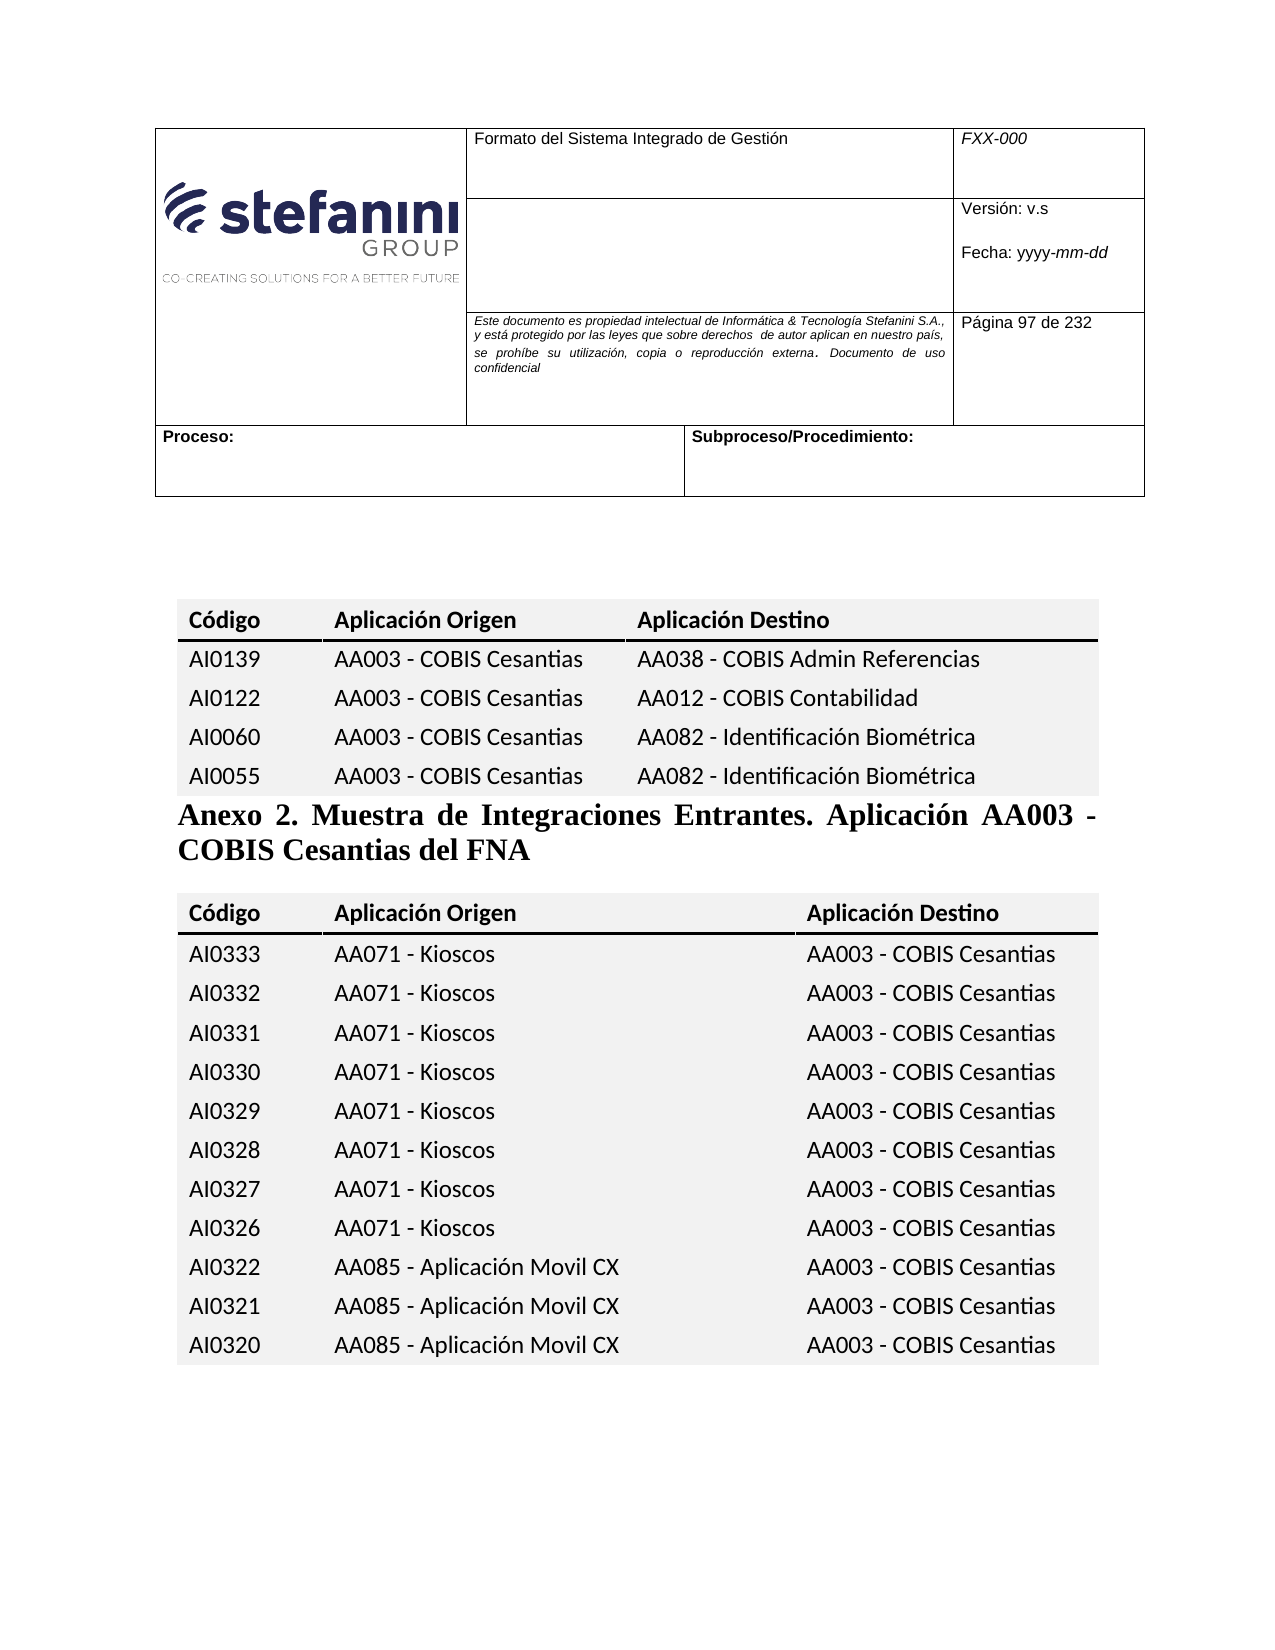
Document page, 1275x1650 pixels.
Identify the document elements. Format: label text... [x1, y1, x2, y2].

table_cell AA003 - COBIS Cesantias [796, 1052, 1098, 1090]
table_cell AA071 - Kioscos [323, 974, 795, 1012]
table_cell AA082 - Identificación Biométrica [626, 718, 1098, 756]
table_cell AA003 - COBIS Cesantias [323, 679, 625, 717]
table_cell AI0327 [178, 1169, 322, 1207]
table_header Aplicación Origen [323, 894, 795, 932]
table_cell AA085 - Aplicación Movil CX [323, 1247, 795, 1285]
table_cell AI0332 [178, 974, 322, 1012]
table_cell AI0329 [178, 1091, 322, 1129]
table_cell AI0122 [178, 679, 322, 717]
table_cell AA003 - COBIS Cesantias [796, 1091, 1098, 1129]
table_cell AA085 - Aplicación Movil CX [323, 1325, 795, 1363]
table_cell AI0139 [178, 642, 322, 677]
table_header Aplicación Destino [796, 894, 1098, 932]
table_cell AA003 - COBIS Cesantias [323, 718, 625, 756]
table_cell AA071 - Kioscos [323, 935, 795, 973]
table_cell AA071 - Kioscos [323, 1130, 795, 1168]
table_cell AI0328 [178, 1130, 322, 1168]
table_cell AA003 - COBIS Cesantias [796, 1247, 1098, 1285]
table_cell AA012 - COBIS Contabilidad [626, 679, 1098, 717]
table_cell AA085 - Aplicación Movil CX [323, 1286, 795, 1324]
table_cell AI0320 [178, 1325, 322, 1363]
table_cell AA003 - COBIS Cesantias [796, 1208, 1098, 1246]
table_header Código [178, 894, 322, 932]
table_cell AA038 - COBIS Admin Referencias [626, 642, 1098, 677]
table_cell AI0060 [178, 718, 322, 756]
table_cell AI0333 [178, 935, 322, 973]
table_cell AA003 - COBIS Cesantias [796, 1013, 1098, 1051]
table_cell AI0322 [178, 1247, 322, 1285]
subtitle Anexo 2. Muestra de Integraciones Entrantes. Aplicación AA003 - COBIS Cesantias del FNA [177, 796, 1098, 868]
table_cell AI0321 [178, 1286, 322, 1324]
table_cell AA003 - COBIS Cesantias [796, 1325, 1098, 1363]
table_header Aplicación Destino [626, 600, 1098, 638]
table_cell AA003 - COBIS Cesantias [796, 974, 1098, 1012]
table_cell AA071 - Kioscos [323, 1091, 795, 1129]
table_cell AA071 - Kioscos [323, 1052, 795, 1090]
table_cell AI0055 [178, 757, 322, 795]
table_cell AA003 - COBIS Cesantias [323, 757, 625, 795]
picture [162, 182, 460, 286]
table_cell AA082 - Identificación Biométrica [626, 757, 1098, 795]
table_cell AA003 - COBIS Cesantias [323, 642, 625, 677]
table_cell AA003 - COBIS Cesantias [796, 1130, 1098, 1168]
table_header Aplicación Origen [323, 600, 625, 638]
table_cell AA071 - Kioscos [323, 1013, 795, 1051]
table_cell AI0331 [178, 1013, 322, 1051]
table_cell AI0330 [178, 1052, 322, 1090]
table_cell AA071 - Kioscos [323, 1208, 795, 1246]
table_cell AI0326 [178, 1208, 322, 1246]
table_cell AA071 - Kioscos [323, 1169, 795, 1207]
table_header Código [178, 600, 322, 638]
table_cell AA003 - COBIS Cesantias [796, 1169, 1098, 1207]
table_cell AA003 - COBIS Cesantias [796, 1286, 1098, 1324]
table_cell AA003 - COBIS Cesantias [796, 935, 1098, 973]
